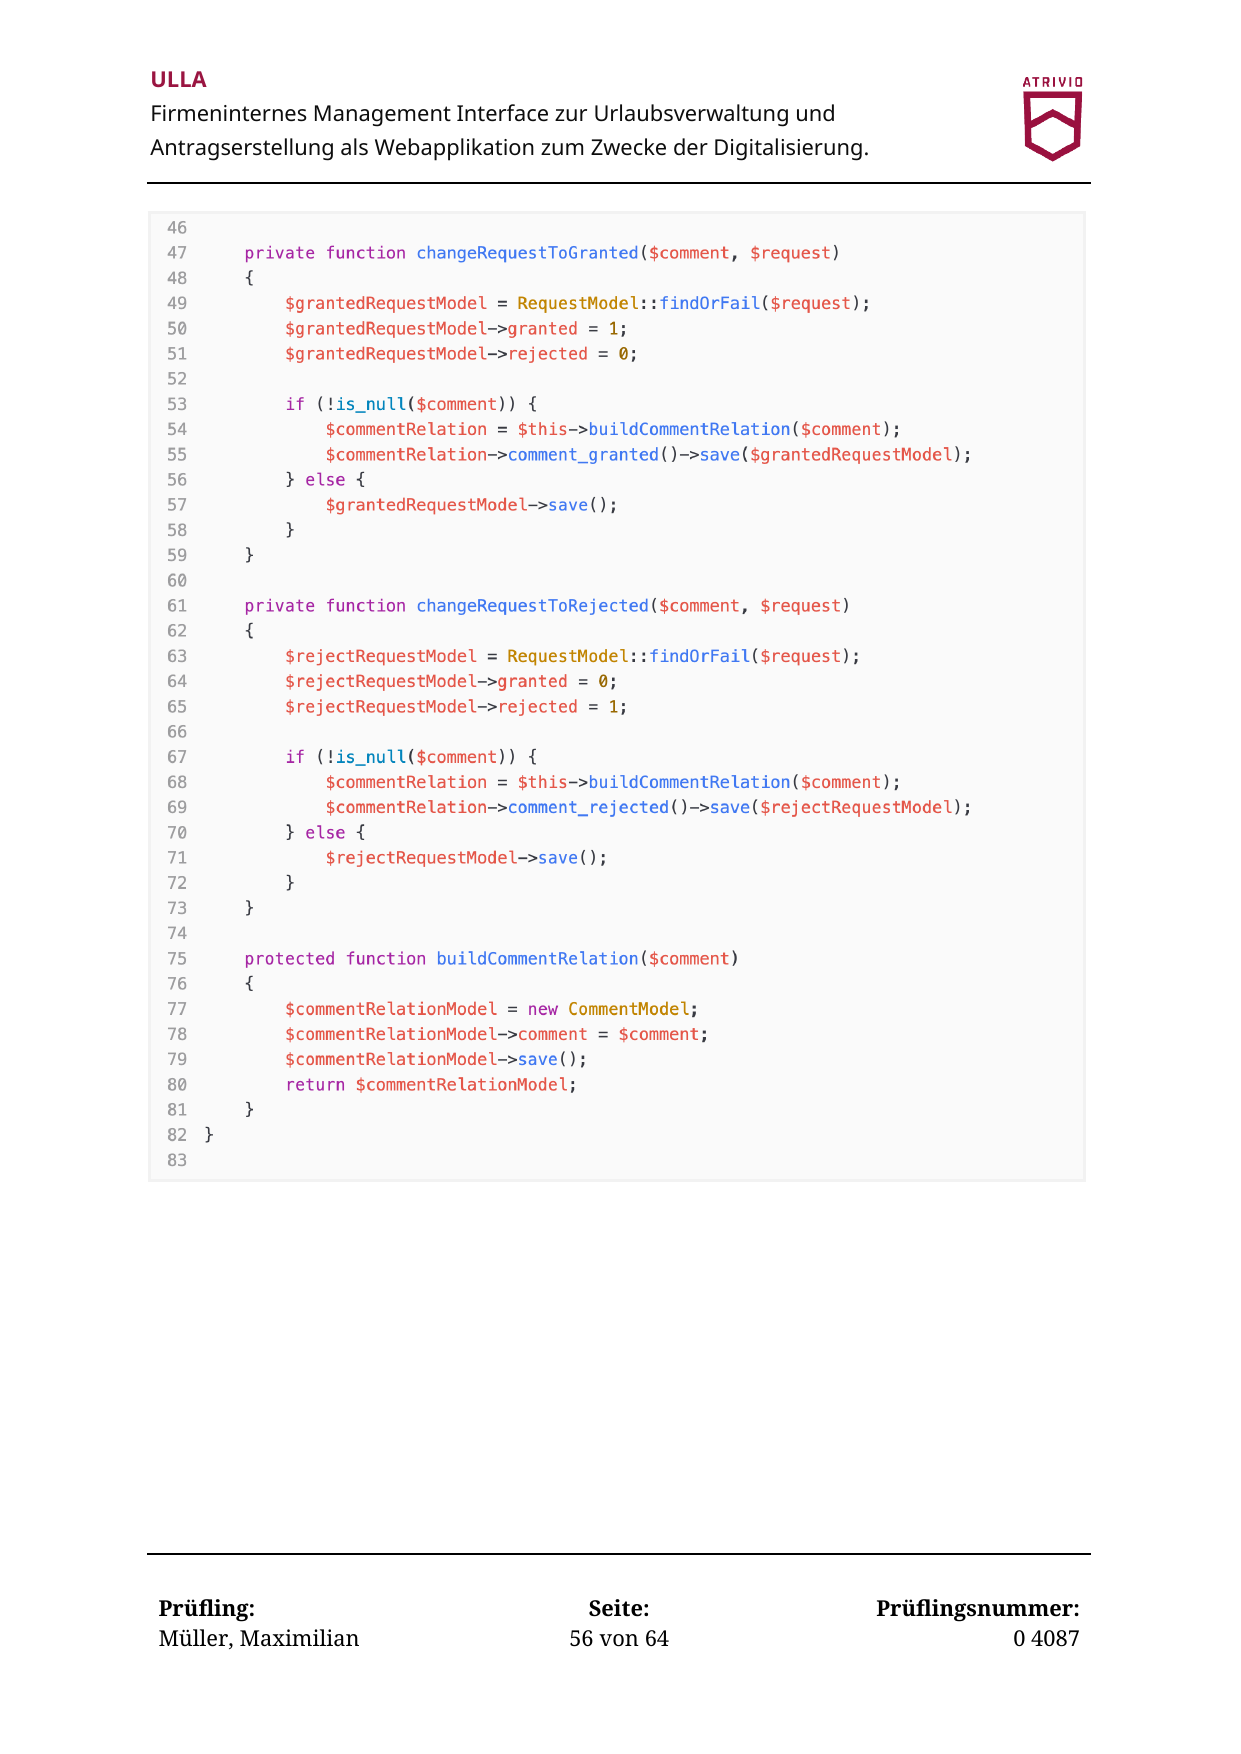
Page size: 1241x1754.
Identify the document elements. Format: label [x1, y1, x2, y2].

picture [151, 214, 1083, 1179]
picture [1013, 67, 1092, 171]
